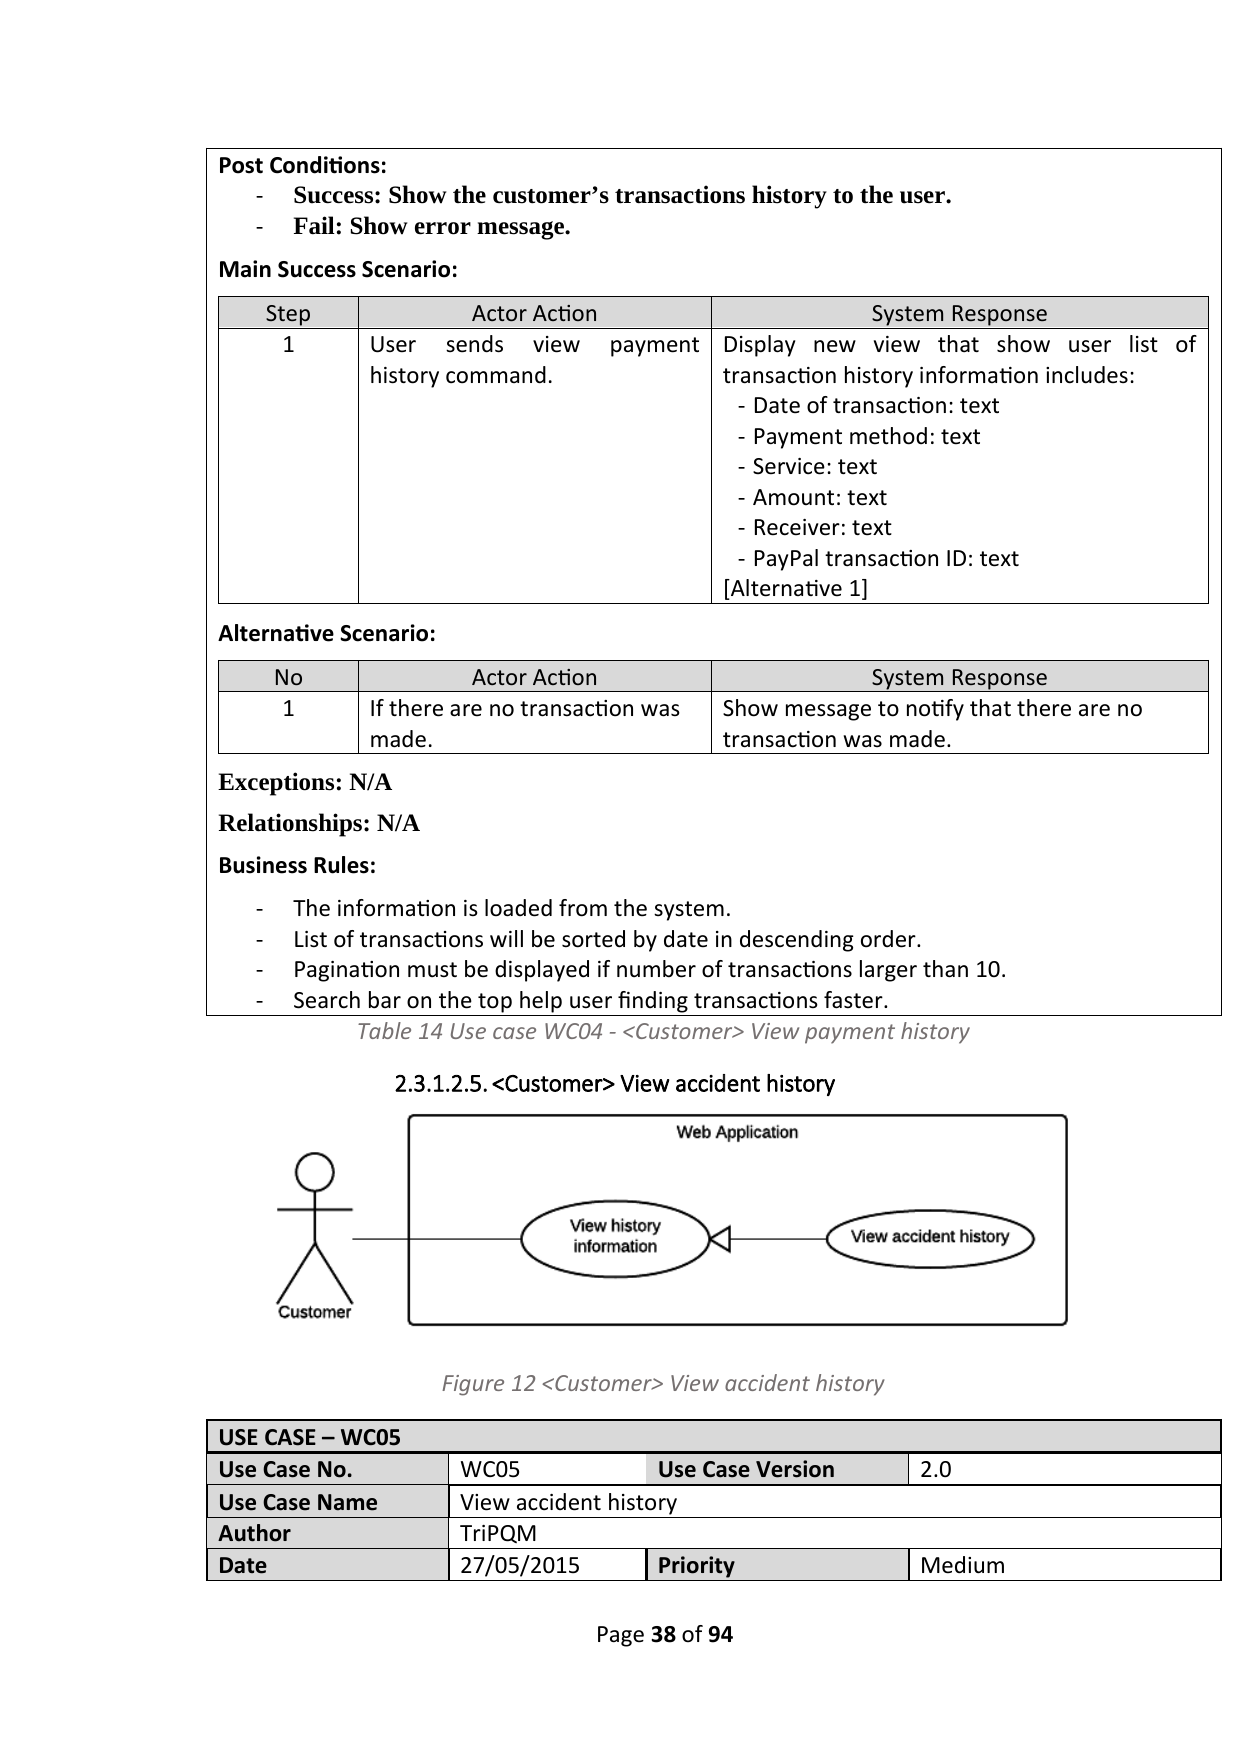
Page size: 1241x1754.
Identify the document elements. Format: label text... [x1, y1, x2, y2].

table_cell Author [207, 1518, 448, 1548]
text Table 14 Use case WC04 - <Customer> View payment history [207, 1016, 1122, 1046]
table_cell View accident history [450, 1486, 1220, 1517]
table_header USE CASE – WC05 [208, 1421, 1220, 1451]
table_cell Date [208, 1549, 448, 1580]
table_cell TriPQM [449, 1518, 1221, 1548]
text Figure 12 <Customer> View accident history [207, 1367, 1122, 1398]
table_cell 27/05/2015 [450, 1549, 645, 1580]
table_cell Priority [648, 1549, 908, 1580]
subtitle <Customer> View accident history [394, 1067, 1122, 1097]
table_cell Use Case Name [208, 1485, 448, 1517]
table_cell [207, 149, 1221, 1014]
table_cell Use Case No. [207, 1454, 448, 1484]
table_cell Medium [910, 1549, 1220, 1580]
table_cell Use Case Version [646, 1454, 908, 1484]
picture [241, 1099, 1088, 1349]
table_cell WC05 [449, 1454, 646, 1484]
table_cell 2.0 [909, 1454, 1221, 1484]
